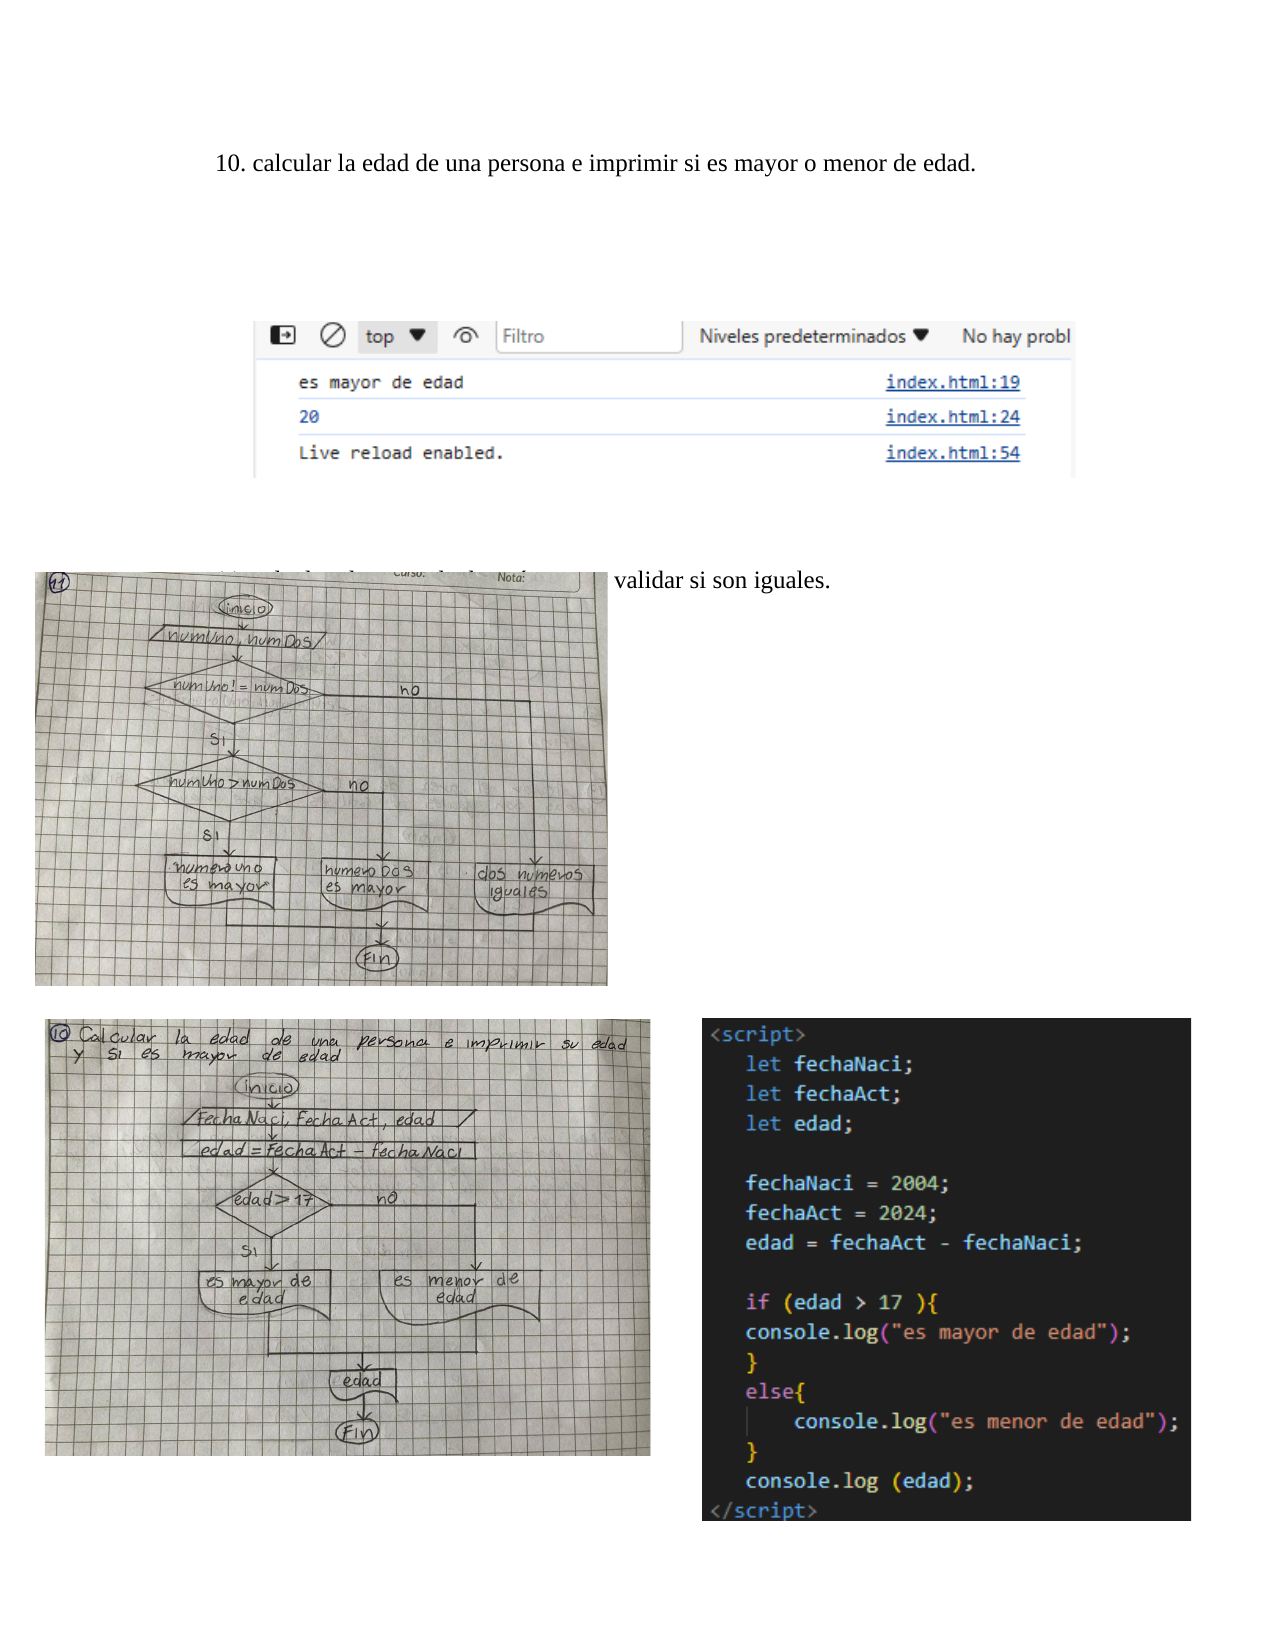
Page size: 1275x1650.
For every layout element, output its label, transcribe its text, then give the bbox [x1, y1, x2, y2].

picture [252, 321, 1076, 478]
picture [44, 1019, 651, 1456]
list calcular la edad de una persona e imprimir si es mayor o menor de edad. [215, 148, 1098, 176]
list calcular el mayor de dos números y validar si son iguales. [215, 565, 1098, 593]
picture [35, 572, 608, 986]
picture [702, 1018, 1192, 1521]
